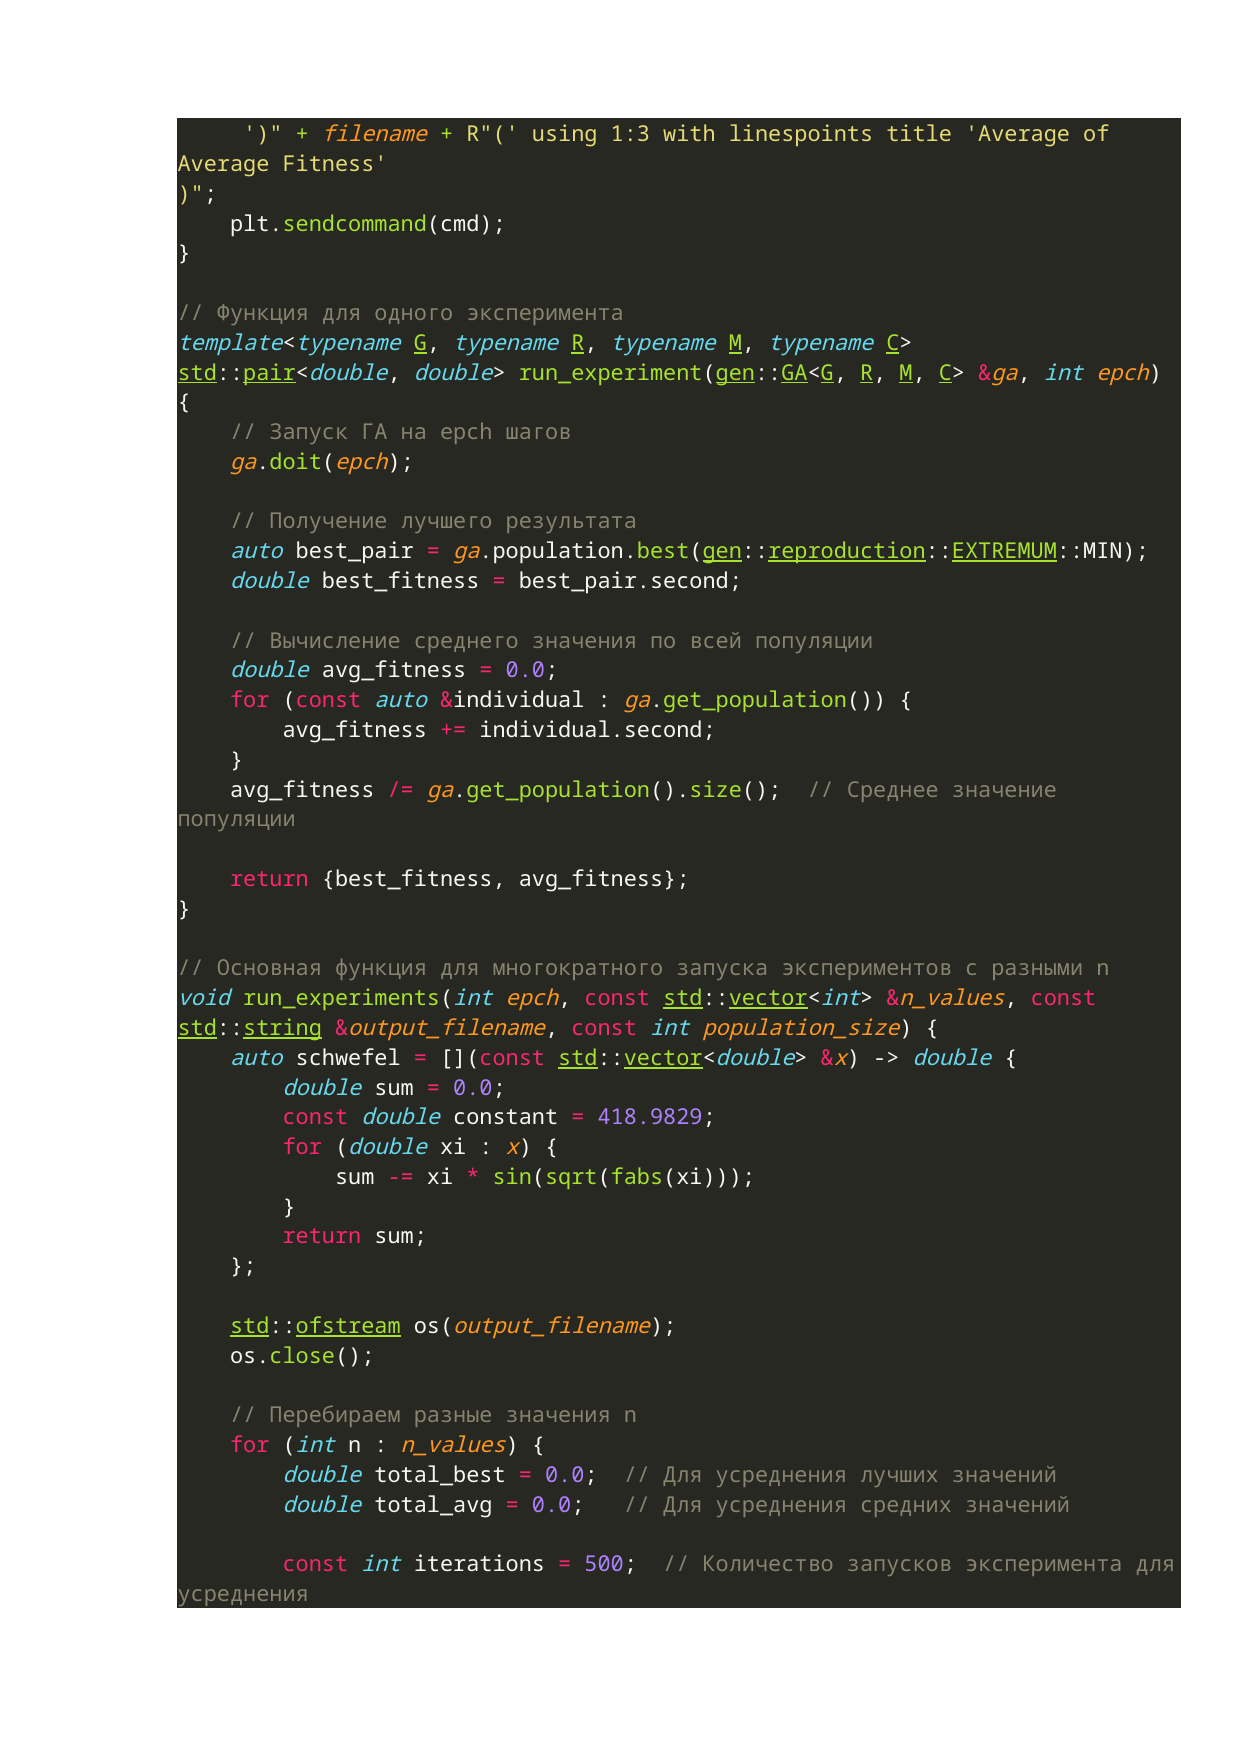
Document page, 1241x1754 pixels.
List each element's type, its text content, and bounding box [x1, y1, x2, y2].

text void run_experiments(int epch, const std::vector<int> &n_values, const std::string &output_filename, const int population_size) { [177, 982, 1181, 1042]
text auto schwefel = [](const std::vector<double> &x) -> double { [177, 1042, 1181, 1071]
text // Функция для одного эксперимента [177, 297, 1181, 327]
text // Запуск ГА на epch шагов [177, 416, 1181, 446]
text // Получение лучшего результата [177, 505, 1181, 535]
text // Вычисление среднего значения по всей популяции [177, 624, 1181, 654]
text template<typename G, typename R, typename M, typename C> [177, 327, 1181, 356]
text }; [177, 1250, 1181, 1280]
text ')" + filename + R"(' using 1:3 with linespoints title 'Average of Average Fitness' [177, 118, 1181, 178]
text double total_avg = 0.0; // Для усреднения средних значений [177, 1488, 1181, 1518]
text double avg_fitness = 0.0; [177, 654, 1181, 684]
text const double constant = 418.9829; [177, 1101, 1181, 1131]
text } [177, 893, 1181, 922]
text std::ofstream os(output_filename); [177, 1310, 1181, 1339]
text } [177, 744, 1181, 773]
text avg_fitness += individual.second; [177, 714, 1181, 744]
text os.close(); [177, 1339, 1181, 1369]
text auto best_pair = ga.population.best(gen::reproduction::EXTREMUM::MIN); [177, 535, 1181, 565]
text double total_best = 0.0; // Для усреднения лучших значений [177, 1459, 1181, 1488]
text // Основная функция для многократного запуска экспериментов с разными n [177, 952, 1181, 982]
text plt.sendcommand(cmd); [177, 207, 1181, 237]
text )"; [177, 178, 1181, 207]
text ga.doit(epch); [177, 446, 1181, 476]
text double sum = 0.0; [177, 1071, 1181, 1101]
text for (double xi : x) { [177, 1131, 1181, 1161]
text for (int n : n_values) { [177, 1429, 1181, 1459]
text avg_fitness /= ga.get_population().size(); // Среднее значение популяции [177, 773, 1181, 833]
text std::pair<double, double> run_experiment(gen::GA<G, R, M, C> &ga, int epch) { [177, 356, 1181, 416]
text sum -= xi * sin(sqrt(fabs(xi))); [177, 1161, 1181, 1191]
text } [177, 1191, 1181, 1220]
text return {best_fitness, avg_fitness}; [177, 863, 1181, 893]
text return sum; [177, 1220, 1181, 1250]
text double best_fitness = best_pair.second; [177, 565, 1181, 595]
text const int iterations = 500; // Количество запусков эксперимента для усреднения [177, 1548, 1181, 1608]
text for (const auto &individual : ga.get_population()) { [177, 684, 1181, 714]
text // Перебираем разные значения n [177, 1399, 1181, 1429]
text } [177, 237, 1181, 267]
